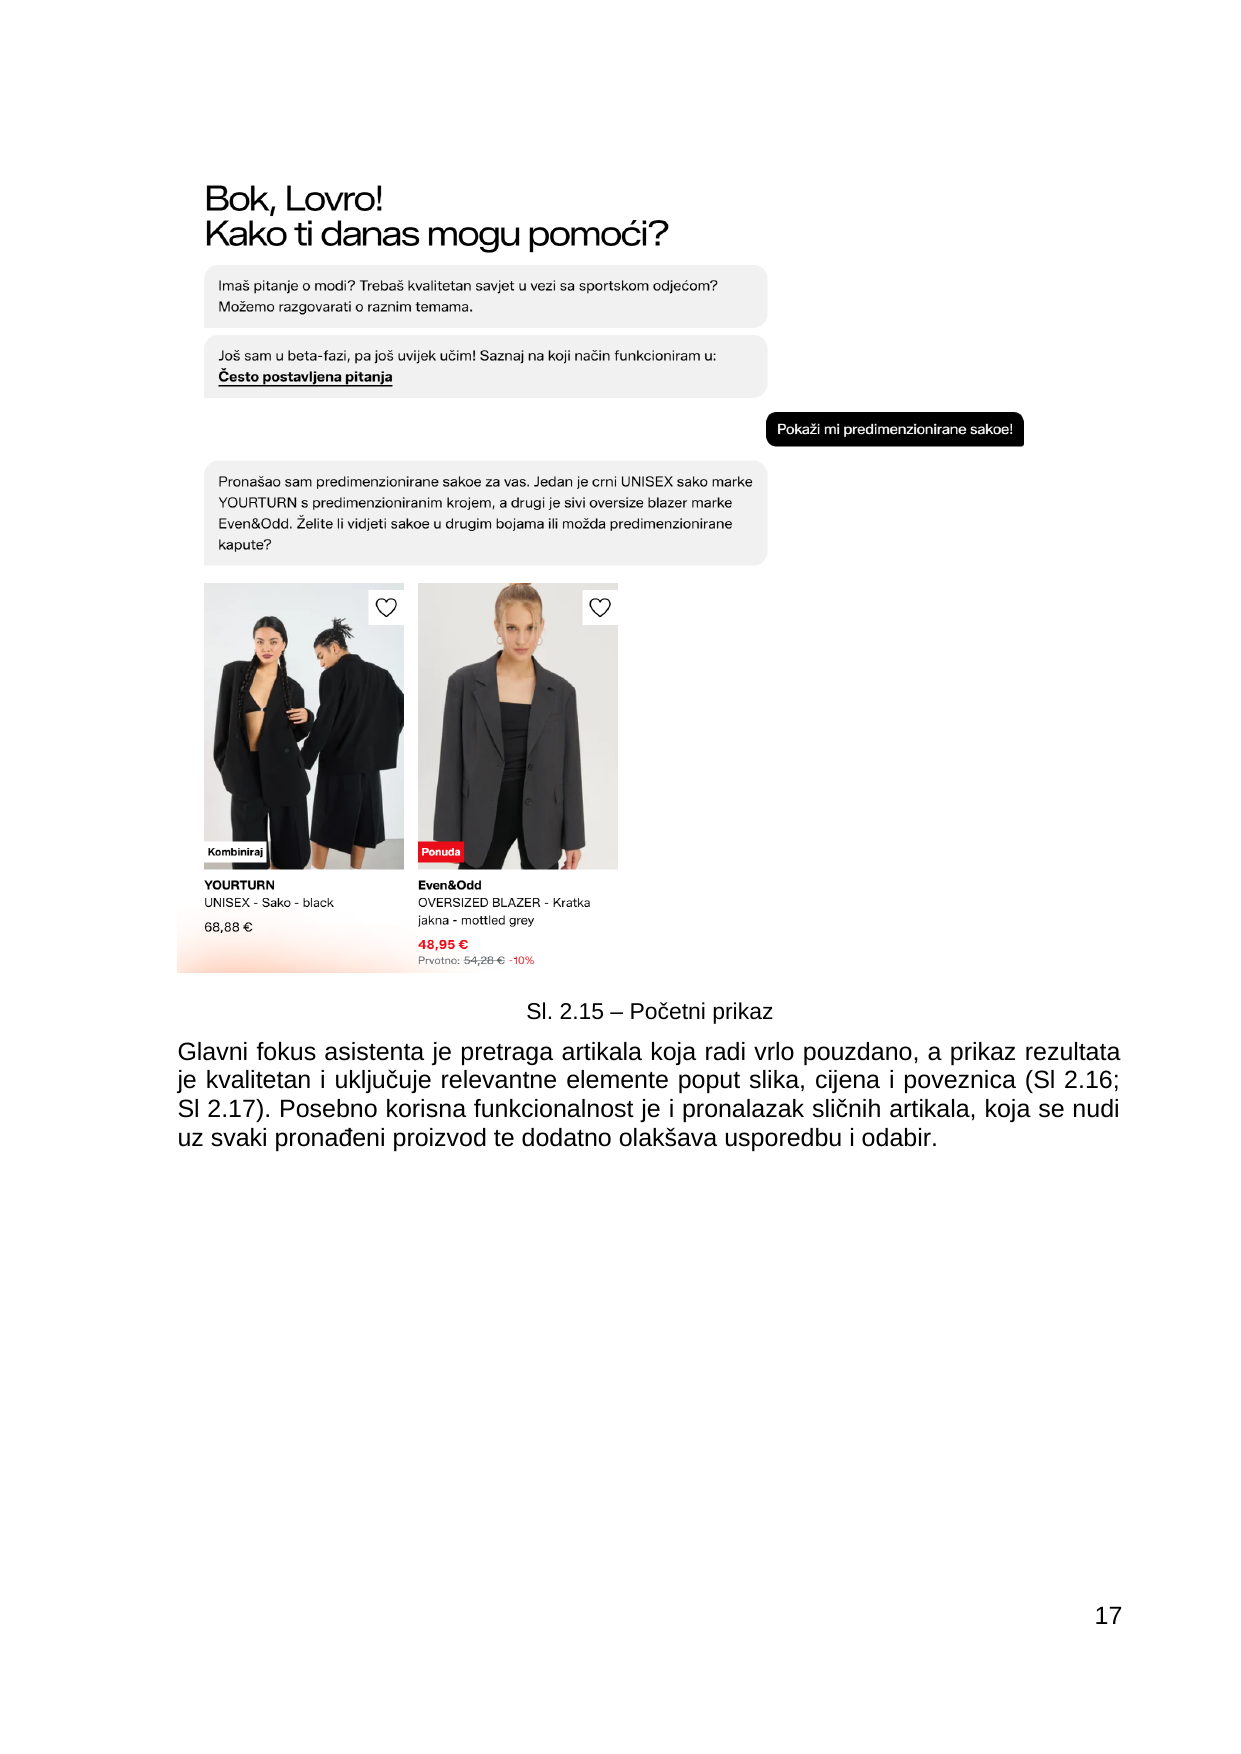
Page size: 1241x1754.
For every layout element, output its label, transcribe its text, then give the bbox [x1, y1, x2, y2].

text Sl. 2.15 – Početni prikaz [177, 998, 1122, 1024]
text Glavni fokus asistenta je pretraga artikala koja radi vrlo pouzdano, a prikaz rezultata je kvalitetan i uključuje relevantne elemente poput slika, cijena i poveznica (Sl 2.16; Sl 2.17). Posebno korisna funkcionalnost je i pronalazak sličnih artikala, koja se nudi uz svaki pronađeni proizvod te dodatno olakšava usporedbu i odabir. [177, 1036, 1122, 1151]
picture [177, 177, 1037, 973]
